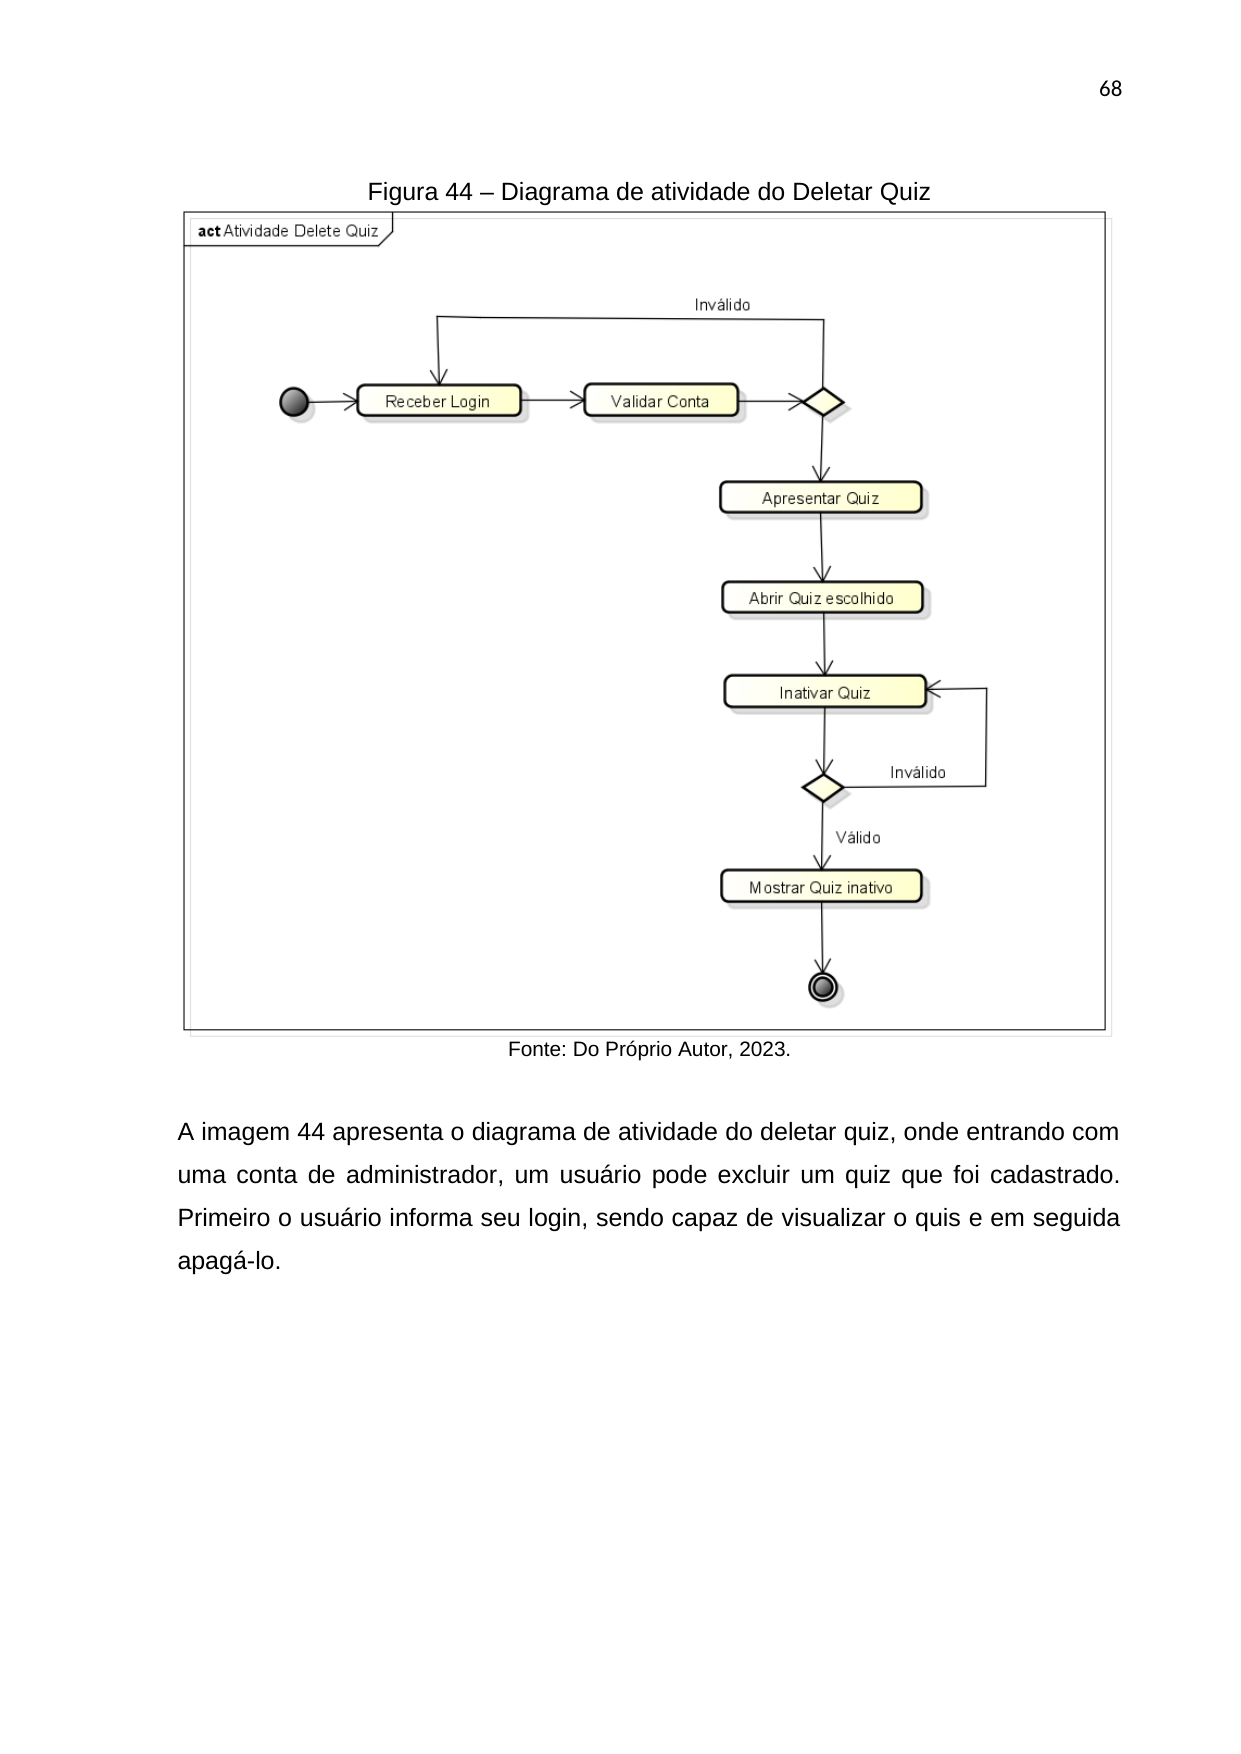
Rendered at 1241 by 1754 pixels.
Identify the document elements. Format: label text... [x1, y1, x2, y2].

text Figura 44 – Diagrama de atividade do Deletar QuizFonte: Do Próprio Autor, 2023. [177, 177, 1122, 206]
text A imagem 44 apresenta o diagrama de atividade do deletar quiz, onde entrando com uma conta de administrador, um usuário pode excluir um quiz que foi cadastrado. Primeiro o usuário informa seu login, sendo capaz de visualizar o quis e em seguida apagá-lo. [177, 1117, 1122, 1275]
text Figura 44 – Diagrama de atividade do Deletar QuizFonte: Do Próprio Autor, 2023. [177, 1038, 1122, 1061]
picture [177, 206, 1122, 1038]
